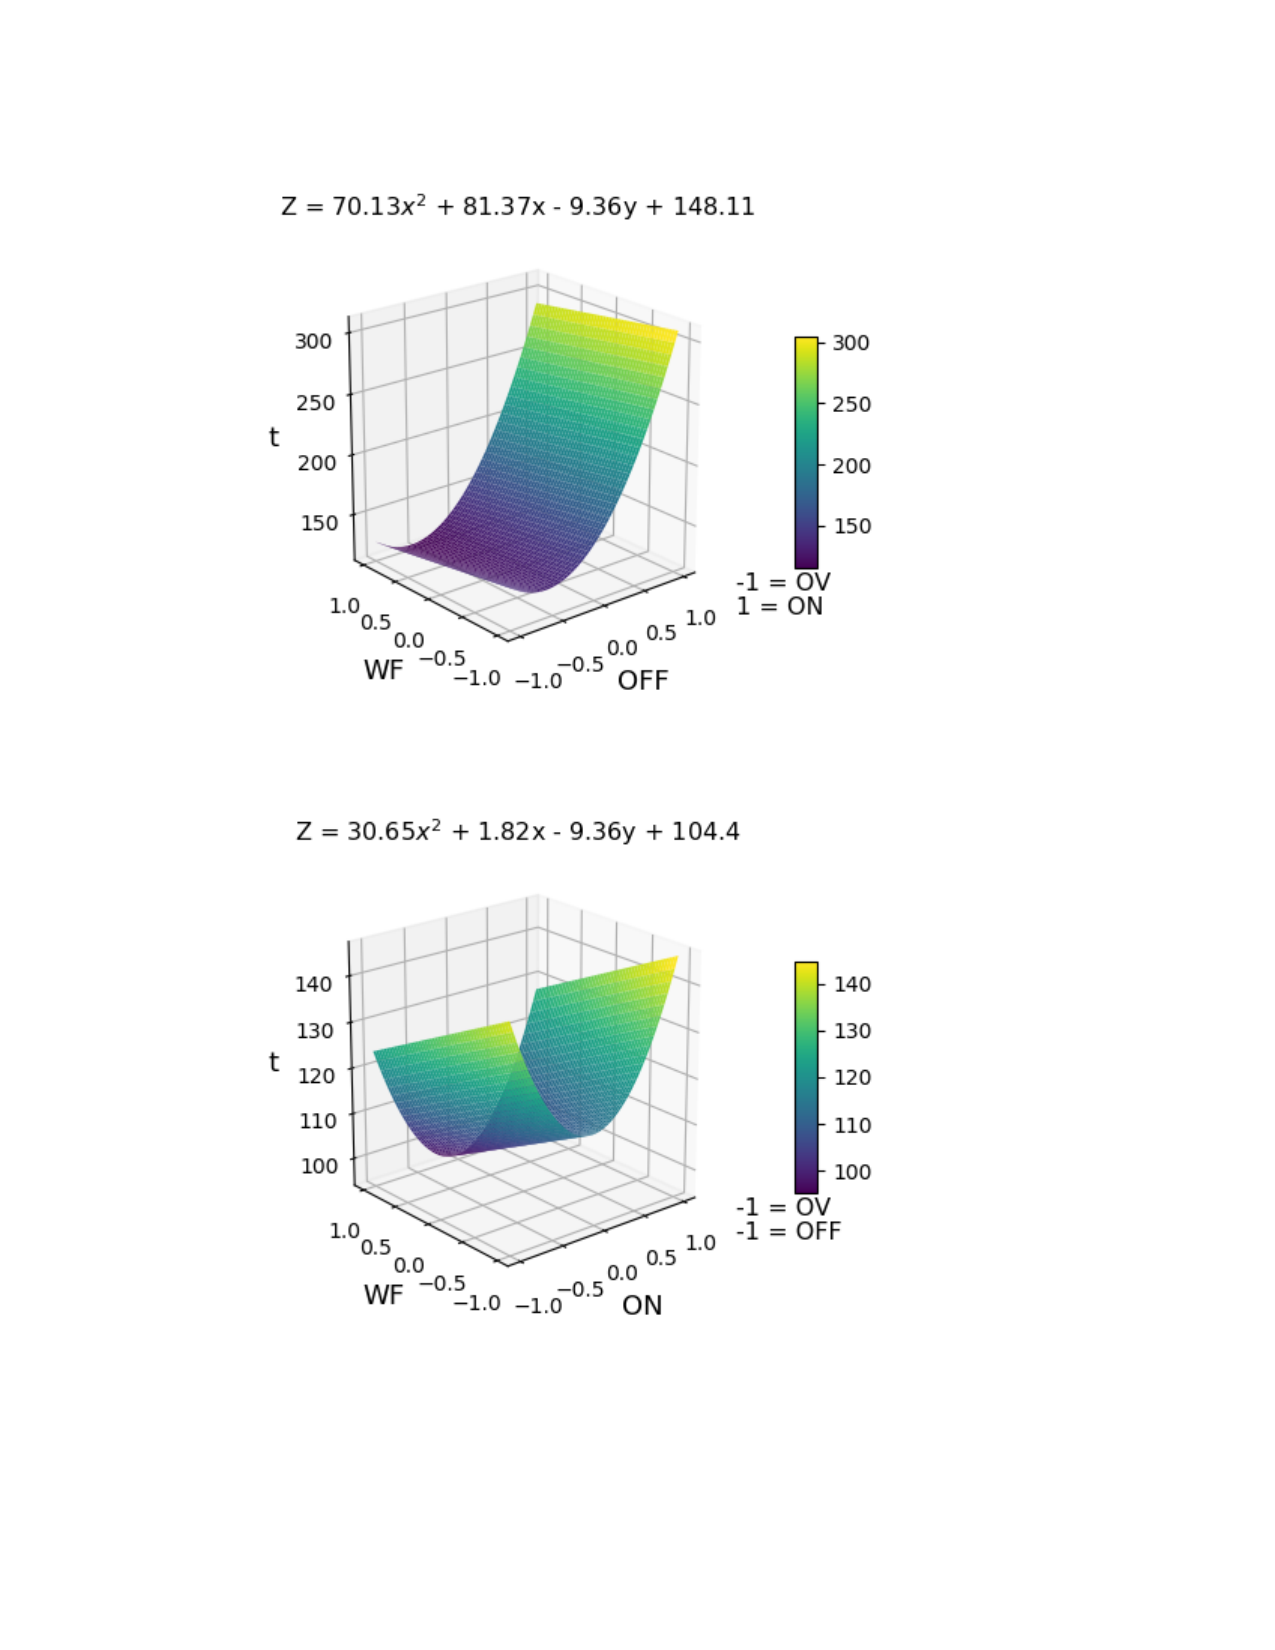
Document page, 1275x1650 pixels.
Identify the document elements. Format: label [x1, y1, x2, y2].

picture [206, 150, 957, 750]
picture [206, 774, 957, 1375]
